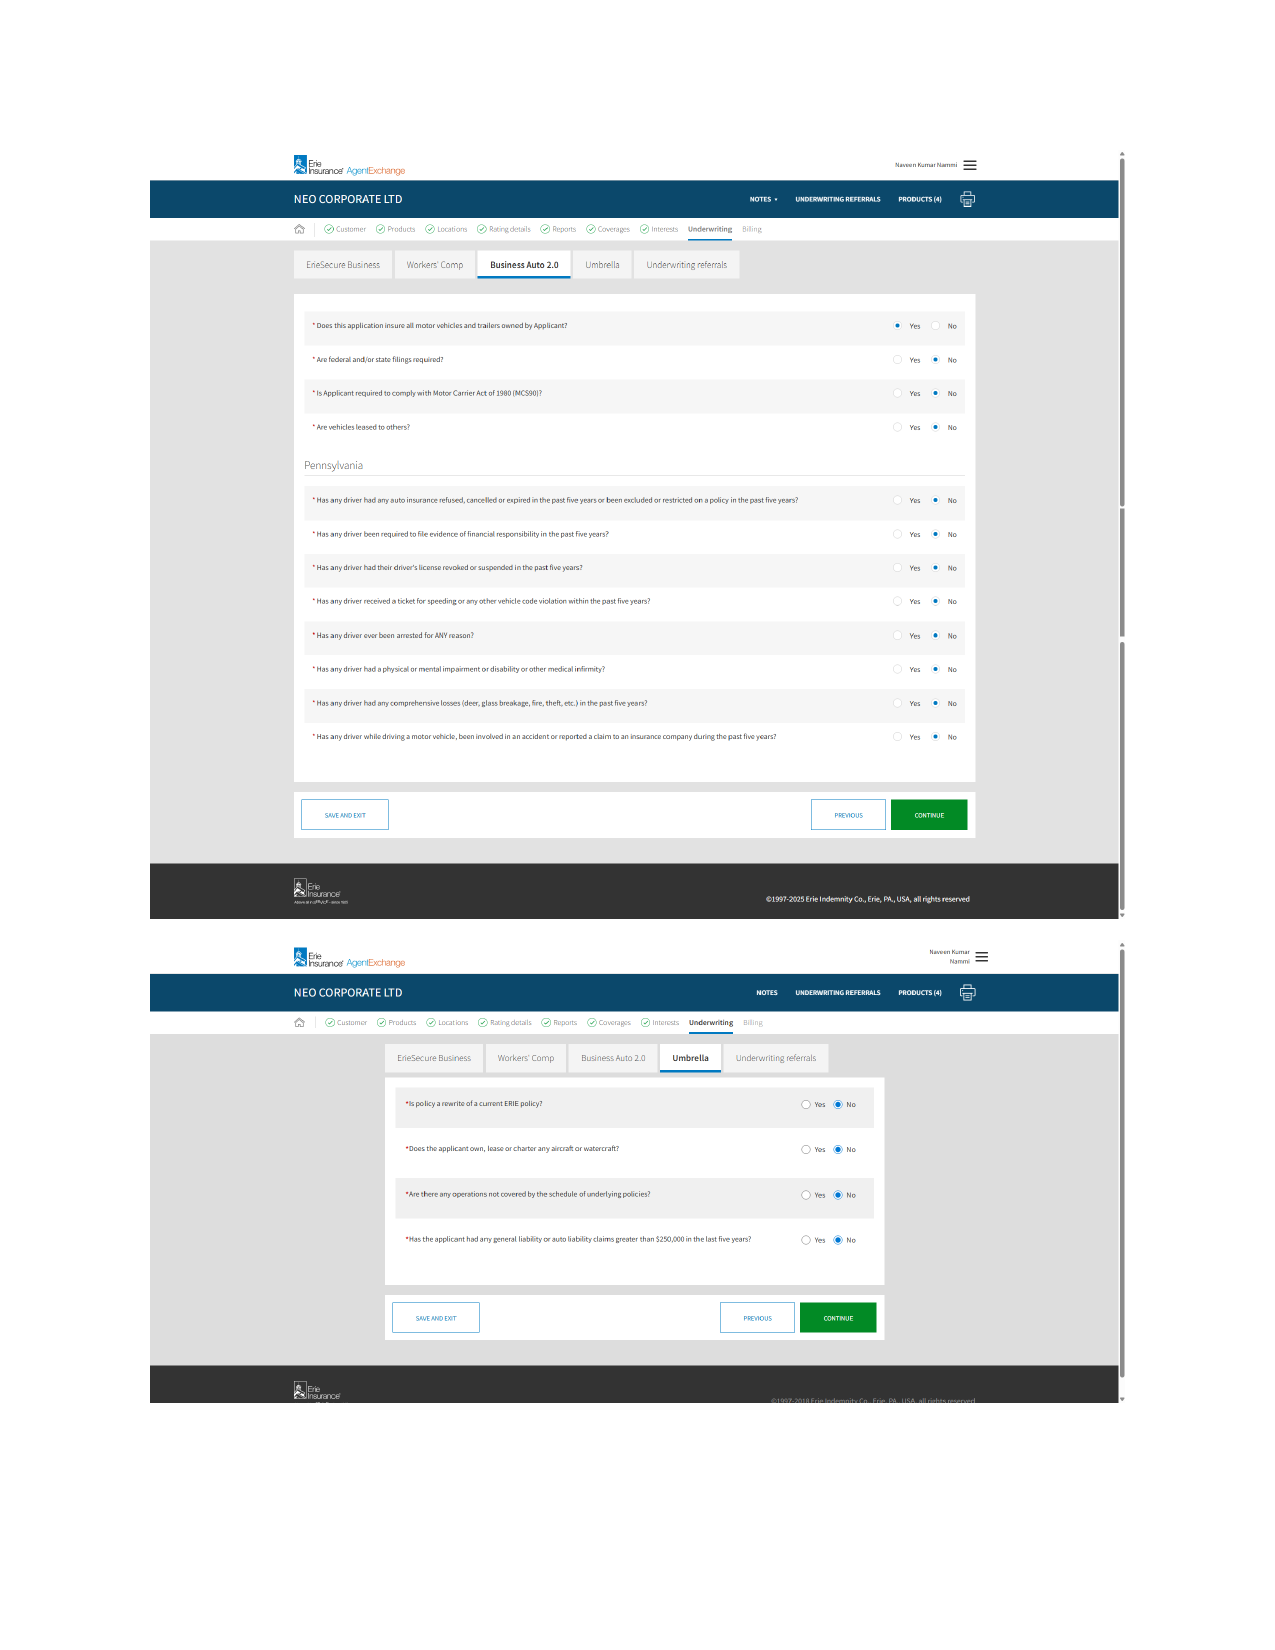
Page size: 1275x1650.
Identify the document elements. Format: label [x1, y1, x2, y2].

picture [150, 940, 1125, 1403]
picture [150, 150, 1125, 919]
